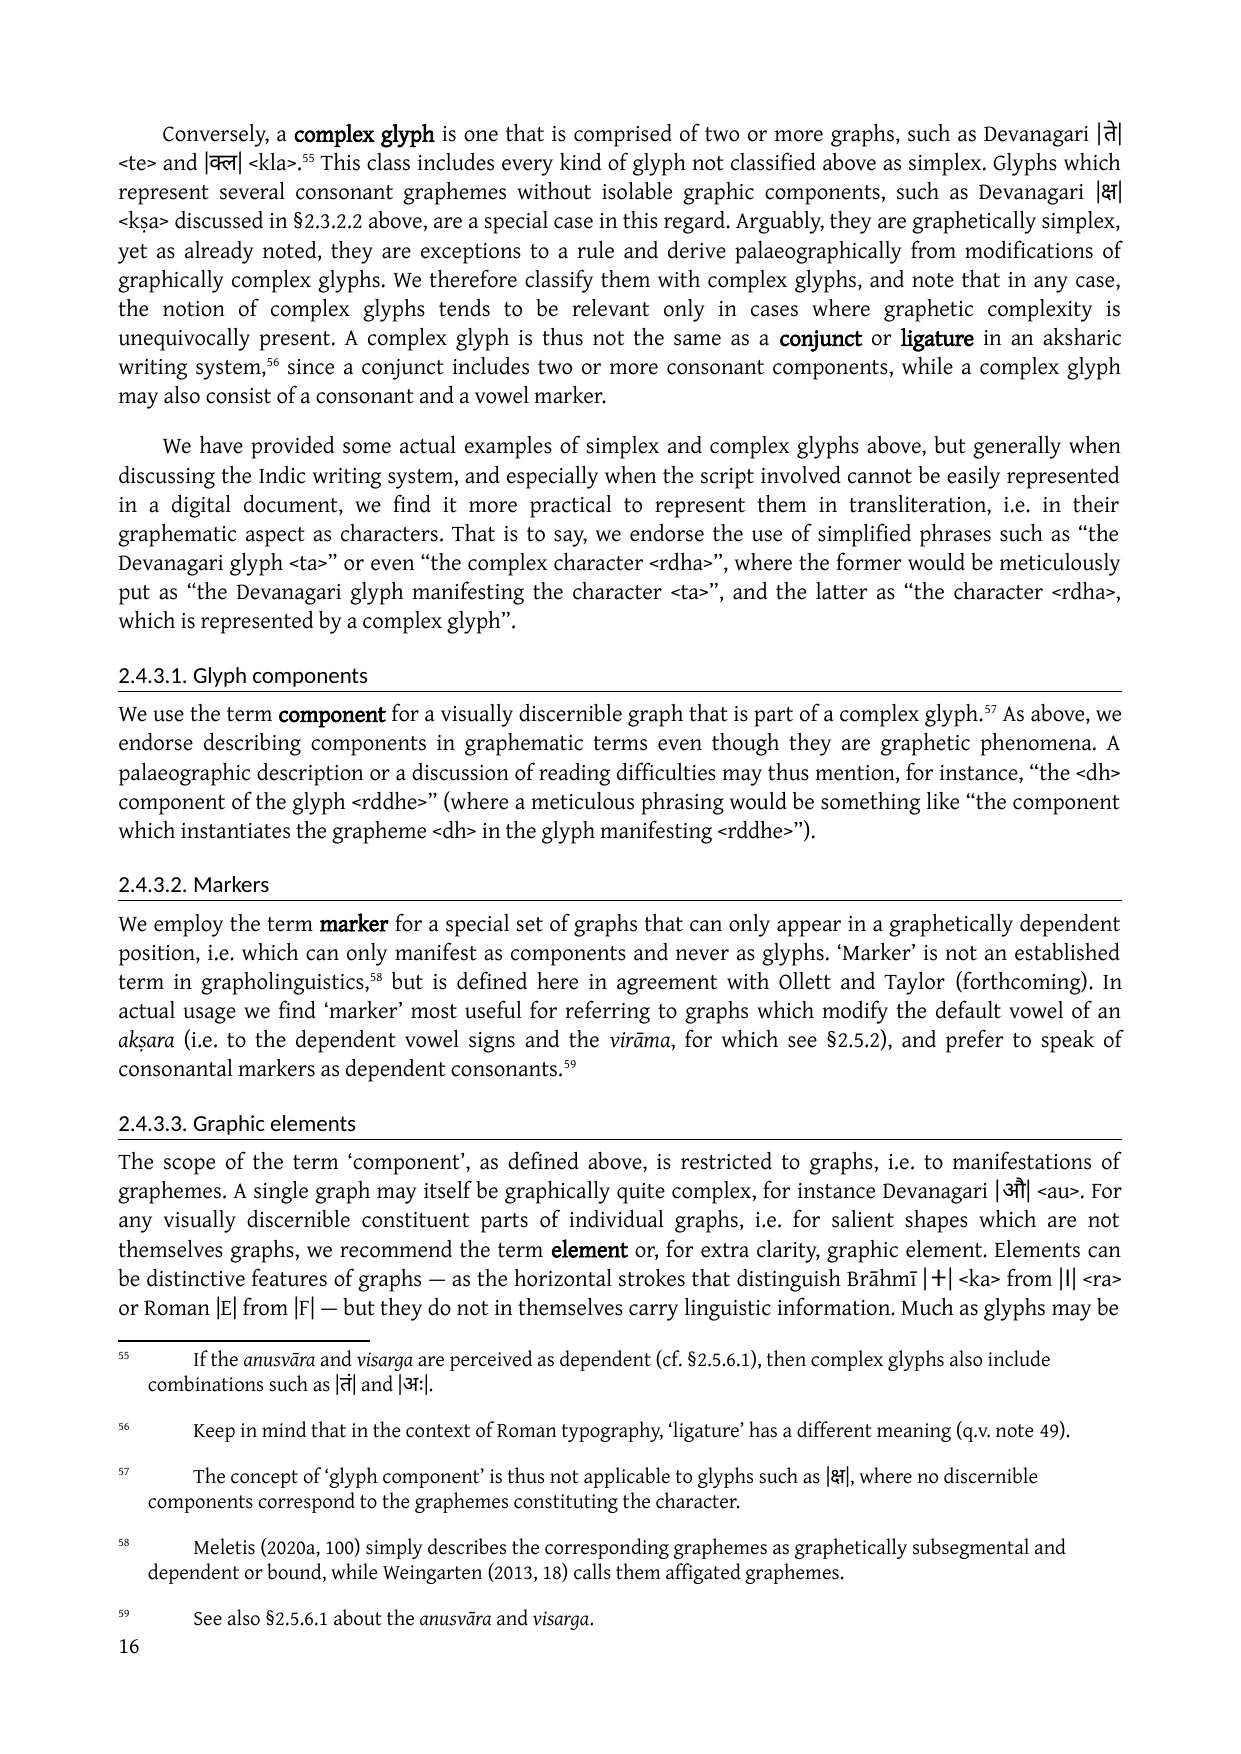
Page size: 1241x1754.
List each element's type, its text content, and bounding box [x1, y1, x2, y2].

text Conversely, a complex glyph is one that is comprised of two or more graphs, such as Devanagari |ते| <te> and |क्ल| <kla>. This class includes every kind of glyph not classified above as simplex. Glyphs which represent several consonant graphemes without isolable graphic components, such as Devanagari |क्ष| <kṣa> discussed in §2.3.2.2 above, are a special case in this regard. Arguably, they are graphetically simplex, yet as already noted, they are exceptions to a rule and derive palaeographically from modifications of graphically complex glyphs. We therefore classify them with complex glyphs, and note that in any case, the notion of complex glyphs tends to be relevant only in cases where graphetic complexity is unequivocally present. A complex glyph is thus not the same as a conjunct or ligature in an aksharic writing system, since a conjunct includes two or more consonant components, while a complex glyph may also consist of a consonant and a vowel marker. [118, 118, 1122, 410]
text We use the term component for a visually discernible graph that is part of a complex glyph. As above, we endorse describing components in graphematic terms even though they are graphetic phenomena. A palaeographic description or a discussion of reading difficulties may thus mention, for instance, “the <dh> component of the glyph <rddhe>” (where a meticulous phrasing would be something like “the component which instantiates the grapheme <dh> in the glyph manifesting <rddhe>”). [118, 698, 1122, 844]
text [118, 1146, 1122, 1321]
text We employ the term marker for a special set of graphs that can only appear in a graphetically dependent position, i.e. which can only manifest as components and never as glyphs. ‘Marker’ is not an established term in grapholinguistics, but is defined here in agreement with Ollett and Taylor (forthcoming). In actual usage we find ‘marker’ most useful for referring to graphs which modify the default vowel of an akṣara (i.e. to the dependent vowel signs and the virāma, for which see §2.5.2), and prefer to speak of consonantal markers as dependent consonants. [118, 908, 1122, 1083]
text We have provided some actual examples of simplex and complex glyphs above, but generally when discussing the Indic writing system, and especially when the script involved cannot be easily represented in a digital document, we find it more practical to represent them in transliteration, i.e. in their graphematic aspect as characters. That is to say, we endorse the use of simplified phrases such as “the Devanagari glyph <ta>” or even “the complex character <rdha>”, where the former would be meticulously put as “the Devanagari glyph manifesting the character <ta>”, and the latter as “the character <rdha>, which is represented by a complex glyph”. [118, 431, 1122, 635]
subtitle Graphic elements [118, 1108, 1122, 1139]
subtitle Markers [118, 869, 1122, 900]
subtitle Glyph components [118, 660, 1122, 691]
